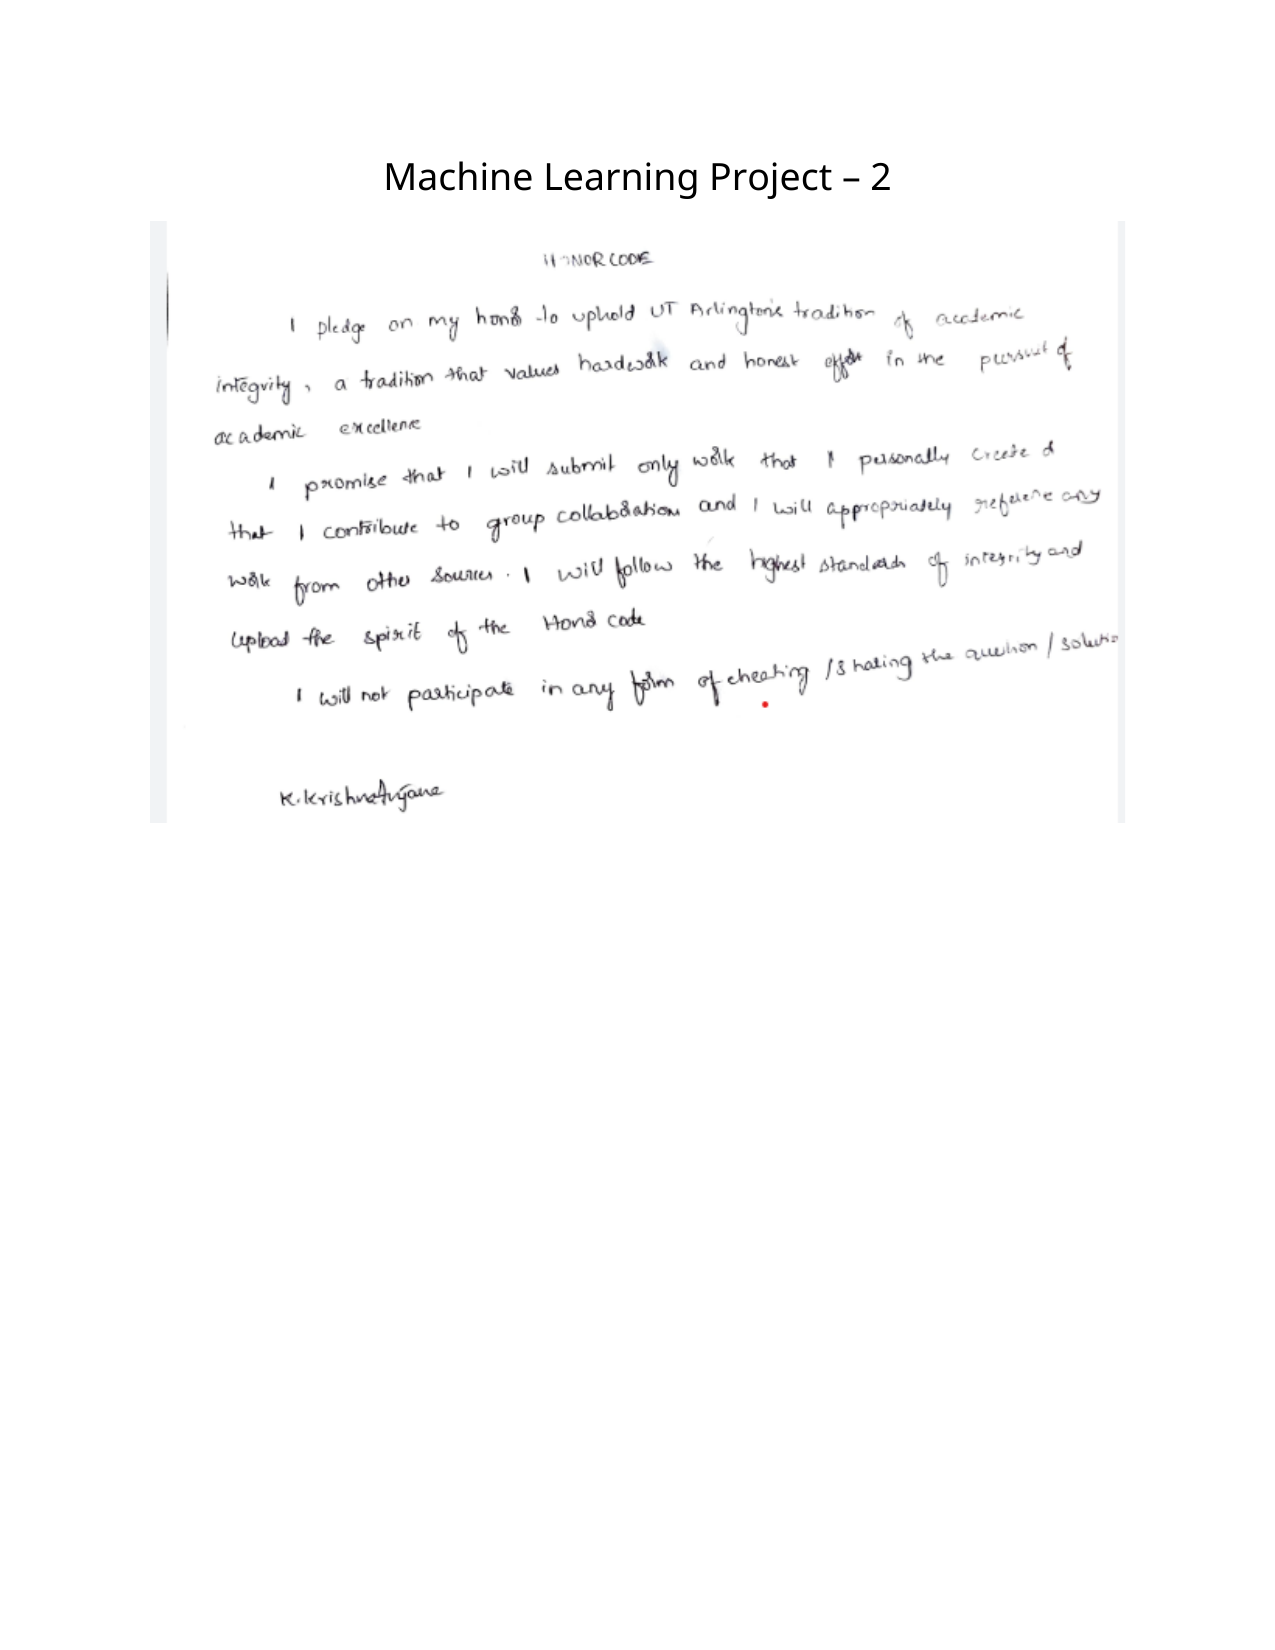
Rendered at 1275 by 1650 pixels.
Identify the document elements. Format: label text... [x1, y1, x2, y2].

text Machine Learning Project – 2 [150, 150, 1125, 201]
picture [150, 221, 1125, 823]
